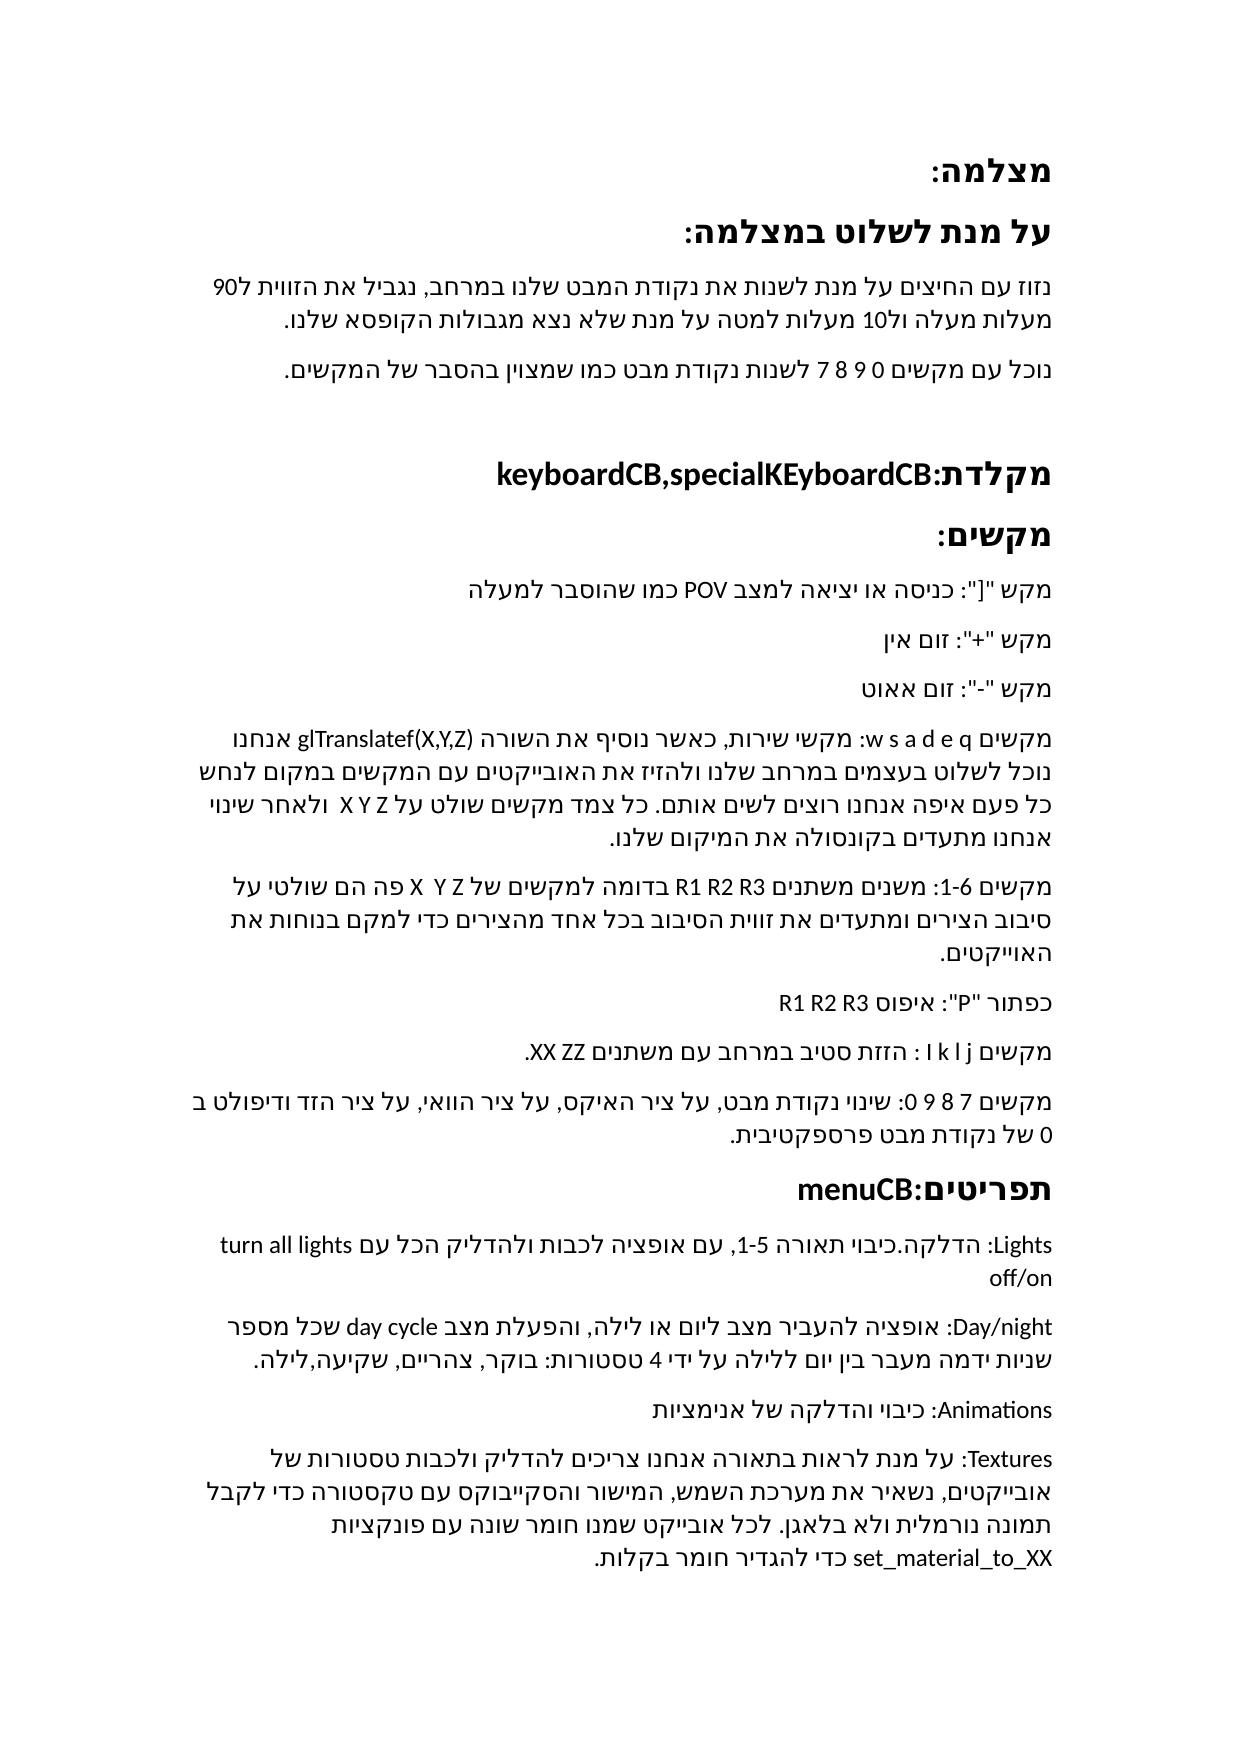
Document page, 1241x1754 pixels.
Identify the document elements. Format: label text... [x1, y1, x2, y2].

text מקשים: [187, 513, 1053, 554]
text Lights: הדלקה.כיבוי תאורה 1-5, עם אופציה לכבות ולהדליק הכל עם turn all lights off/on [187, 1229, 1053, 1292]
text על מנת לשלוט במצלמה: [187, 211, 1053, 251]
text נזוז עם החיצים על מנת לשנות את נקודת המבט שלנו במרחב, נגביל את הזווית ל90 מעלות מעלה ול10 מעלות למטה על מנת שלא נצא מגבולות הקופסא שלנו. [187, 271, 1053, 335]
text מקשים I k l j : הזזת סטיב במרחב עם משתנים XX ZZ. [187, 1036, 1053, 1067]
text Animations: כיבוי והדלקה של אנימציות [187, 1394, 1053, 1424]
text תפריטים:menuCB [187, 1168, 1053, 1209]
text מקש "+": זום אין [187, 624, 1053, 654]
text מצלמה: [187, 150, 1053, 191]
text נוכל עם מקשים 0 9 8 7 לשנות נקודת מבט כמו שמצוין בהסבר של המקשים. [187, 354, 1053, 384]
text מקשים 1-6: משנים משתנים R1 R2 R3 בדומה למקשים של X Y Z פה הם שולטי על סיבוב הצירים ומתעדים את זווית הסיבוב בכל אחד מהצירים כדי למקם בנוחות את האוייקטים. [187, 871, 1053, 968]
text Textures: על מנת לראות בתאורה אנחנו צריכים להדליק ולכבות טסטורות של אובייקטים, נשאיר את מערכת השמש, המישור והסקייבוקס עם טקסטורה כדי לקבל תמונה נורמלית ולא בלאגן. לכל אובייקט שמנו חומר שונה עם פונקציות set_material_to_XX כדי להגדיר חומר בקלות. [187, 1443, 1053, 1573]
text מקש "-": זום אאוט [187, 673, 1053, 704]
text מקש "[": כניסה או יציאה למצב POV כמו שהוסבר למעלה [187, 574, 1053, 605]
text מקשים w s a d e q: מקשי שירות, כאשר נוסיף את השורה glTranslatef(X,Y,Z) אנחנו נוכל לשלוט בעצמים במרחב שלנו ולהזיז את האובייקטים עם המקשים במקום לנחש כל פעם איפה אנחנו רוצים לשים אותם. כל צמד מקשים שולט על X Y Z ולאחר שינוי אנחנו מתעדים בקונסולה את המיקום שלנו. [187, 723, 1053, 852]
text כפתור "P": איפוס R1 R2 R3 [187, 987, 1053, 1017]
text Day/night: אופציה להעביר מצב ליום או לילה, והפעלת מצב day cycle שכל מספר שניות ידמה מעבר בין יום ללילה על ידי 4 טסטורות: בוקר, צהריים, שקיעה,לילה. [187, 1311, 1053, 1375]
text מקשים 7 8 9 0: שינוי נקודת מבט, על ציר האיקס, על ציר הוואי, על ציר הזד ודיפולט ב0 של נקודת מבט פרספקטיבית. [187, 1086, 1053, 1149]
text מקלדת:keyboardCB,specialKEyboardCB [187, 453, 1053, 494]
